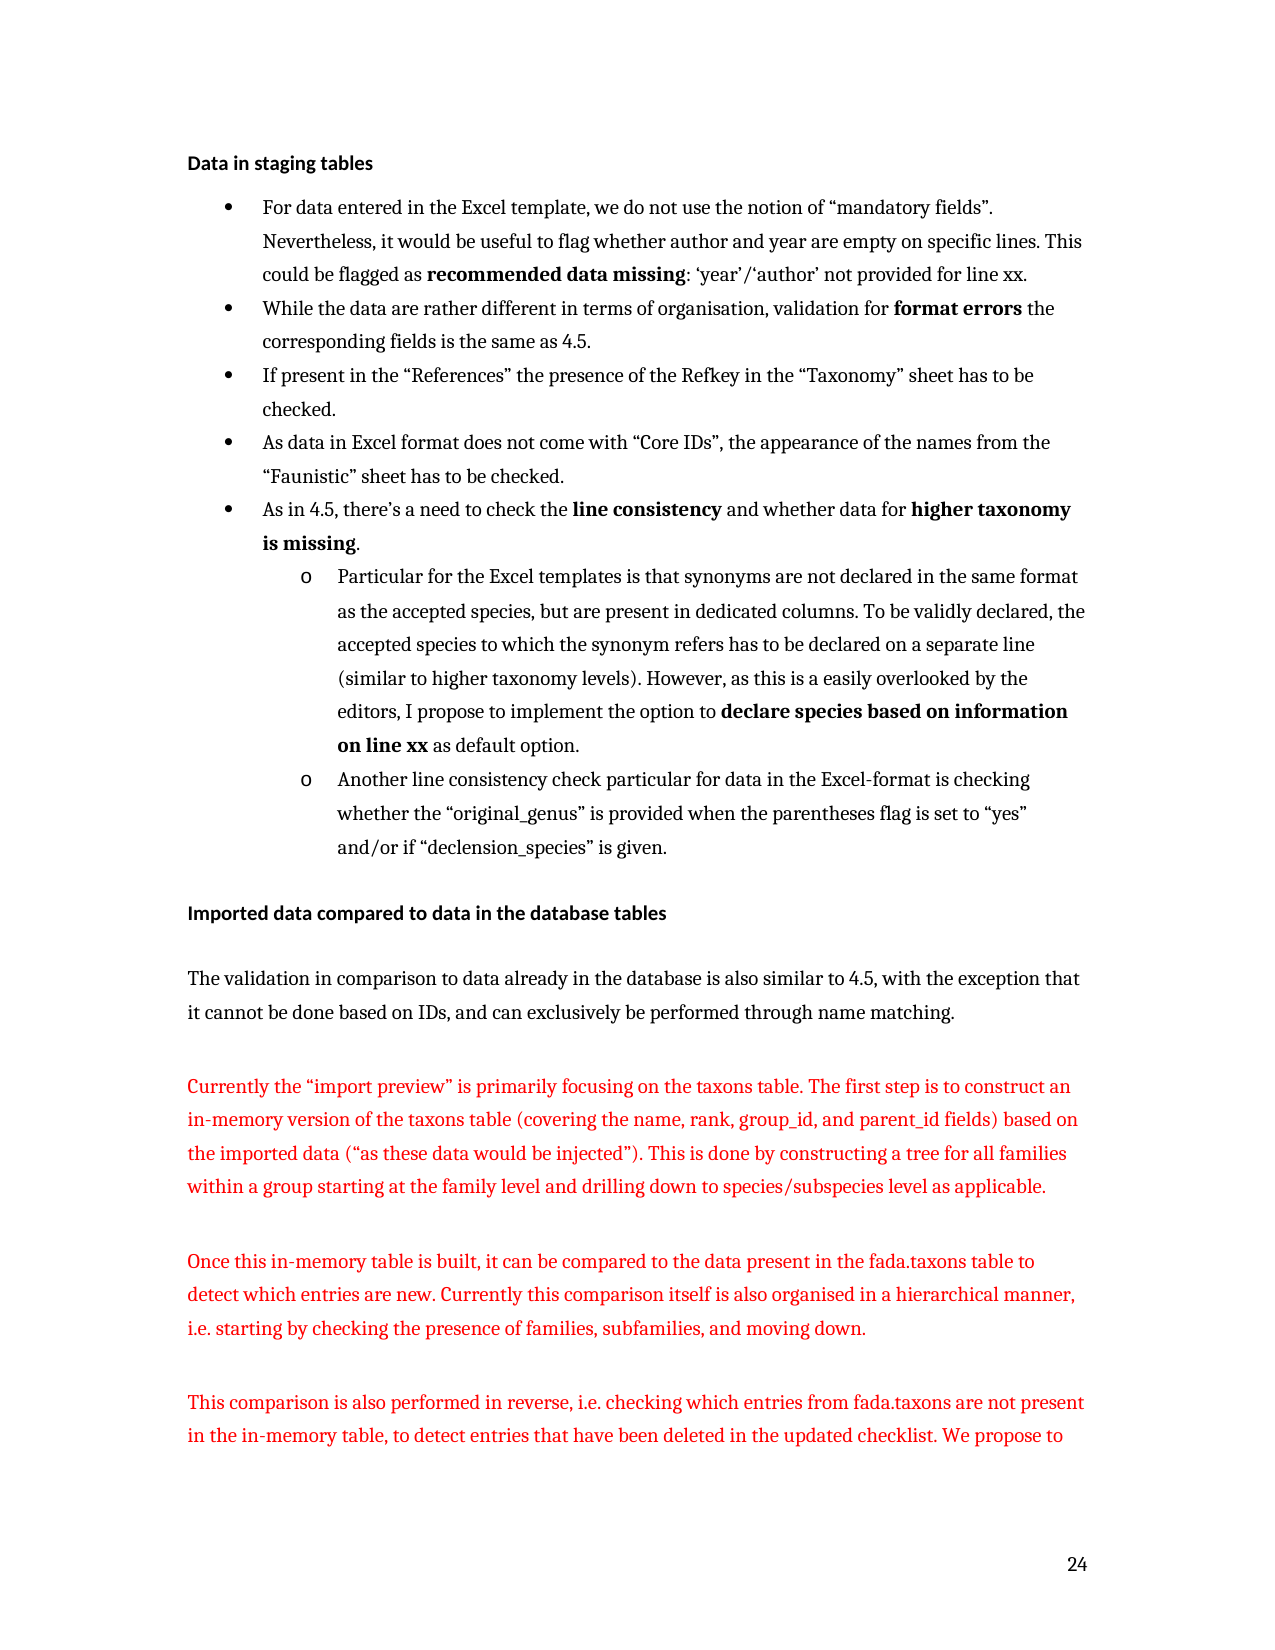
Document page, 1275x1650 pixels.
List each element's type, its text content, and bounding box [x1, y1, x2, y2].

list For data entered in the Excel template, we do not use the notion of “mandatory fields”. Nevertheless, it would be useful to flag whether author and year are empty on specific lines. This could be flagged as recommended data missing: ‘year’/‘author’ not provided for line xx. [225, 196, 1087, 287]
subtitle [187, 1391, 1087, 1448]
text The validation in comparison to data already in the database is also similar to 4.5, with the exception that it cannot be done based on IDs, and can exclusively be performed through name matching. [187, 967, 1087, 1024]
list As data in Excel format does not come with “Core IDs”, the appearance of the names from the “Faunistic” sheet has to be checked. [225, 431, 1087, 488]
subtitle Data in staging tables [187, 150, 1087, 175]
list As in 4.5, there’s a need to check the line consistency and whether data for higher taxonomy is missing. [225, 498, 1087, 555]
list While the data are rather different in terms of organisation, validation for format errors the corresponding fields is the same as 4.5. [225, 297, 1087, 354]
list Particular for the Excel templates is that synonyms are not declared in the same format as the accepted species, but are present in dedicated columns. To be validly declared, the accepted species to which the synonym refers has to be declared on a separate line (similar to higher taxonomy levels). However, as this is a easily overlooked by the editors, I propose to implement the option to declare species based on information on line xx as default option. [300, 565, 1087, 758]
subtitle Imported data compared to data in the database tables [187, 900, 1087, 926]
subtitle Once this in-memory table is built, it can be compared to the data present in the fada.taxons table to detect which entries are new. Currently this comparison itself is also organised in a hierarchical manner, i.e. starting by checking the presence of families, subfamilies, and moving down. [187, 1249, 1087, 1340]
subtitle Currently the “import preview” is primarily focusing on the taxons table. The first step is to construct an in-memory version of the taxons table (covering the name, rank, group_id, and parent_id fields) based on the imported data (“as these data would be injected”). This is done by constructing a tree for all families within a group starting at the family level and drilling down to species/subspecies level as applicable. [187, 1074, 1087, 1199]
list Another line consistency check particular for data in the Excel-format is checking whether the “original_genus” is provided when the parentheses flag is set to “yes” and/or if “declension_species” is given. [300, 767, 1087, 859]
list If present in the “References” the presence of the Refkey in the “Taxonomy” sheet has to be checked. [225, 364, 1087, 421]
